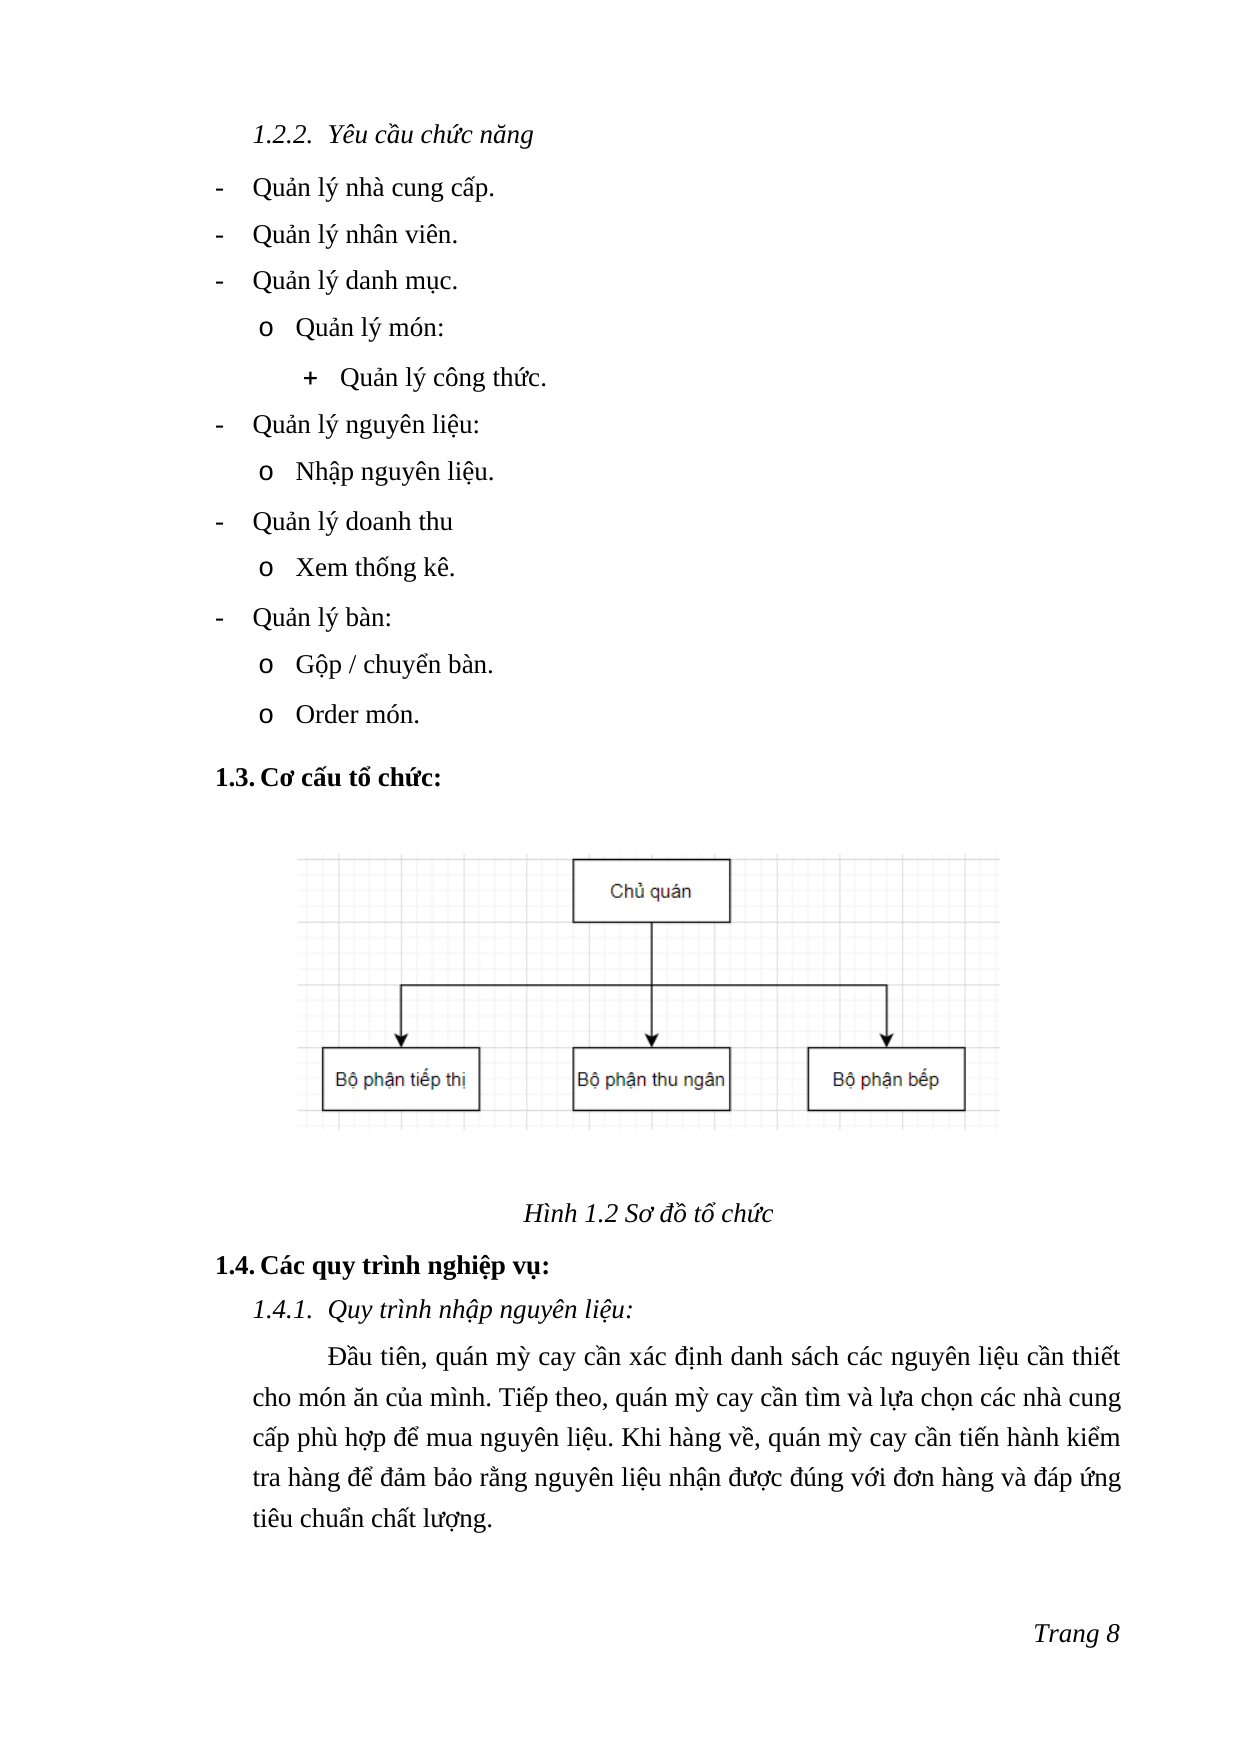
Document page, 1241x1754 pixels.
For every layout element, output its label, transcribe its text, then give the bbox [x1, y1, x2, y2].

subtitle Yêu cầu chức năng [252, 118, 1122, 149]
list Nhập nguyên liệu. [258, 455, 1122, 488]
list Quản lý doanh thu [215, 505, 1122, 536]
text Đầu tiên, quán mỳ cay cần xác định danh sách các nguyên liệu cần thiết cho món ăn của mình. Tiếp theo, quán mỳ cay cần tìm và lựa chọn các nhà cung cấp phù hợp để mua nguyên liệu. Khi hàng về, quán mỳ cay cần tiến hành kiểm tra hàng để đảm bảo rằng nguyên liệu nhận được đúng với đơn hàng và đáp ứng tiêu chuẩn chất lượng. [252, 1340, 1122, 1533]
subtitle Quy trình nhập nguyên liệu: [252, 1294, 1122, 1325]
picture [297, 854, 1000, 1130]
list Quản lý bàn: [215, 602, 1122, 633]
list Gộp / chuyển bàn. [258, 648, 1122, 682]
list Quản lý nhân viên. [215, 218, 1122, 249]
list Quản lý nguyên liệu: [215, 408, 1122, 439]
list Quản lý món: [258, 311, 1122, 344]
list Quản lý nhà cung cấp. [215, 171, 1122, 202]
list Xem thống kê. [258, 551, 1122, 585]
list Quản lý công thức. [302, 361, 1122, 392]
subtitle Cơ cấu tổ chức: [215, 761, 1122, 792]
text Hình 1.2 Sơ đồ tổ chức [177, 1197, 1122, 1228]
list Quản lý danh mục. [215, 264, 1122, 296]
subtitle Các quy trình nghiệp vụ: [215, 1249, 1122, 1280]
list Order món. [258, 698, 1122, 732]
